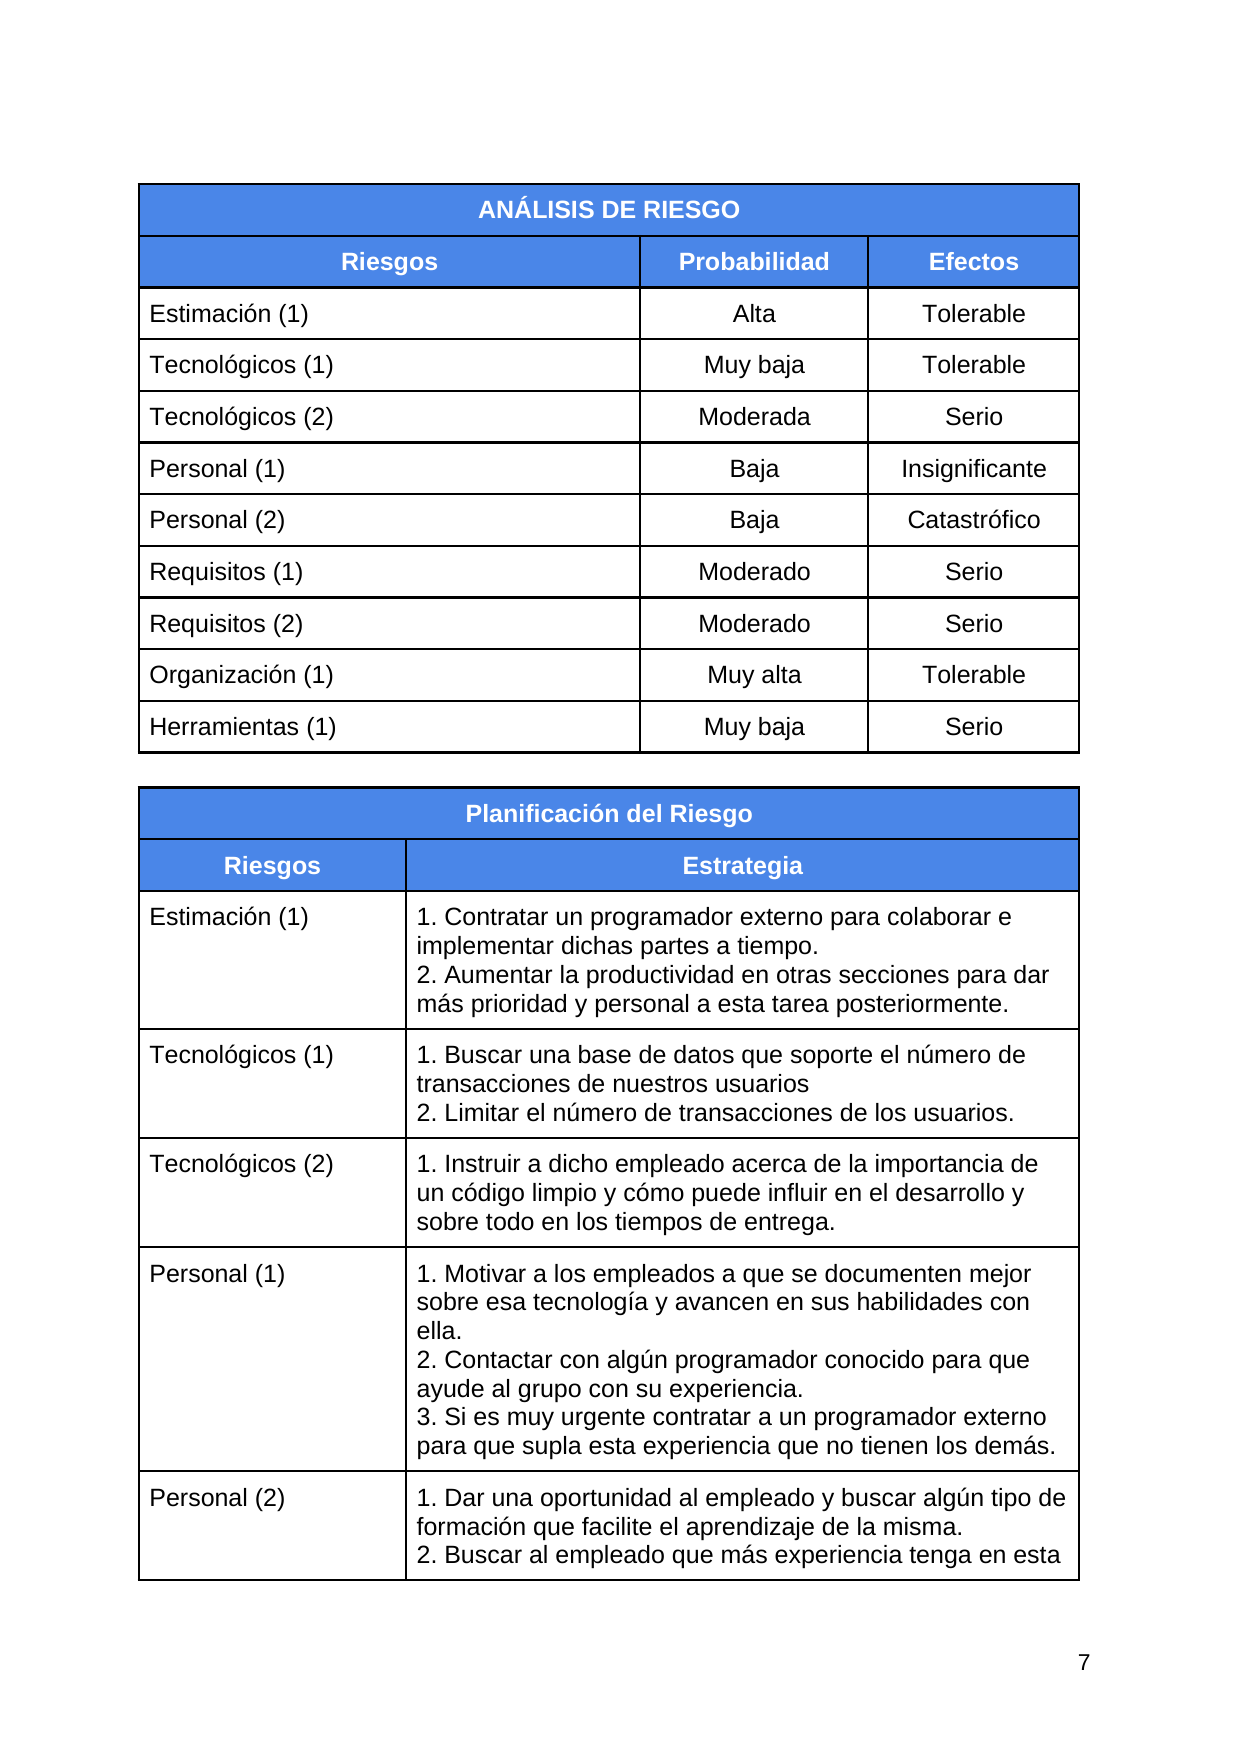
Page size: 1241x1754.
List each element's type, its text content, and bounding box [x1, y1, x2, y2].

table_header ANÁLISIS DE RIESGO [140, 185, 1078, 235]
table_cell Estimación (1) [140, 892, 405, 1028]
table_cell Personal (2) [140, 1472, 405, 1579]
table_cell Personal (1) [140, 444, 639, 493]
table_cell Personal (1) [140, 1248, 405, 1470]
table_cell Tecnológicos (2) [140, 392, 639, 441]
table_cell Estrategia [407, 840, 1078, 890]
table_cell Probabilidad [641, 237, 867, 286]
table_cell Personal (2) [140, 495, 639, 545]
table_cell Requisitos (2) [140, 599, 639, 648]
table_cell Efectos [869, 237, 1078, 286]
table_cell Baja [641, 495, 867, 545]
table_cell Riesgos [140, 840, 405, 890]
table_cell 1. Instruir a dicho empleado acerca de la importancia de un código limpio y cómo puede influir en el desarrollo y sobre todo en los tiempos de entrega. [407, 1139, 1078, 1246]
table_cell Requisitos (1) [140, 547, 639, 596]
table_cell Tolerable [869, 650, 1078, 700]
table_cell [407, 1472, 1078, 1579]
table_cell Riesgos [140, 237, 639, 286]
table_cell Serio [869, 702, 1078, 751]
table_cell Alta [641, 289, 867, 338]
table_cell Moderada [641, 392, 867, 441]
table_cell Baja [641, 444, 867, 493]
table_cell Serio [869, 599, 1078, 648]
table_cell Muy alta [641, 650, 867, 700]
table_cell Tecnológicos (1) [140, 1030, 405, 1137]
table_cell Catastrófico [869, 495, 1078, 545]
table_cell Muy baja [641, 340, 867, 390]
table_cell Muy baja [641, 702, 867, 751]
table_cell Insignificante [869, 444, 1078, 493]
table_cell Serio [869, 547, 1078, 596]
table_cell Tolerable [869, 289, 1078, 338]
table_cell Organización (1) [140, 650, 639, 700]
table_cell 1. Contratar un programador externo para colaborar e implementar dichas partes a tiempo. 2. Aumentar la productividad en otras secciones para dar más prioridad y personal a esta tarea posteriormente. [407, 892, 1078, 1028]
table_cell Moderado [641, 547, 867, 596]
table_cell Serio [869, 392, 1078, 441]
table_cell Tecnológicos (1) [140, 340, 639, 390]
table_cell Estimación (1) [140, 289, 639, 338]
table_cell Tolerable [869, 340, 1078, 390]
table_cell Tecnológicos (2) [140, 1139, 405, 1246]
table_cell Herramientas (1) [140, 702, 639, 751]
table_cell Moderado [641, 599, 867, 648]
table_cell 1. Motivar a los empleados a que se documenten mejor sobre esa tecnología y avancen en sus habilidades con ella. 2. Contactar con algún programador conocido para que ayude al grupo con su experiencia. 3. Si es muy urgente contratar a un programador externo para que supla esta experiencia que no tienen los demás. [407, 1248, 1078, 1470]
table_header Planificación del Riesgo [140, 789, 1078, 838]
table_cell 1. Buscar una base de datos que soporte el número de transacciones de nuestros usuarios 2. Limitar el número de transacciones de los usuarios. [407, 1030, 1078, 1137]
